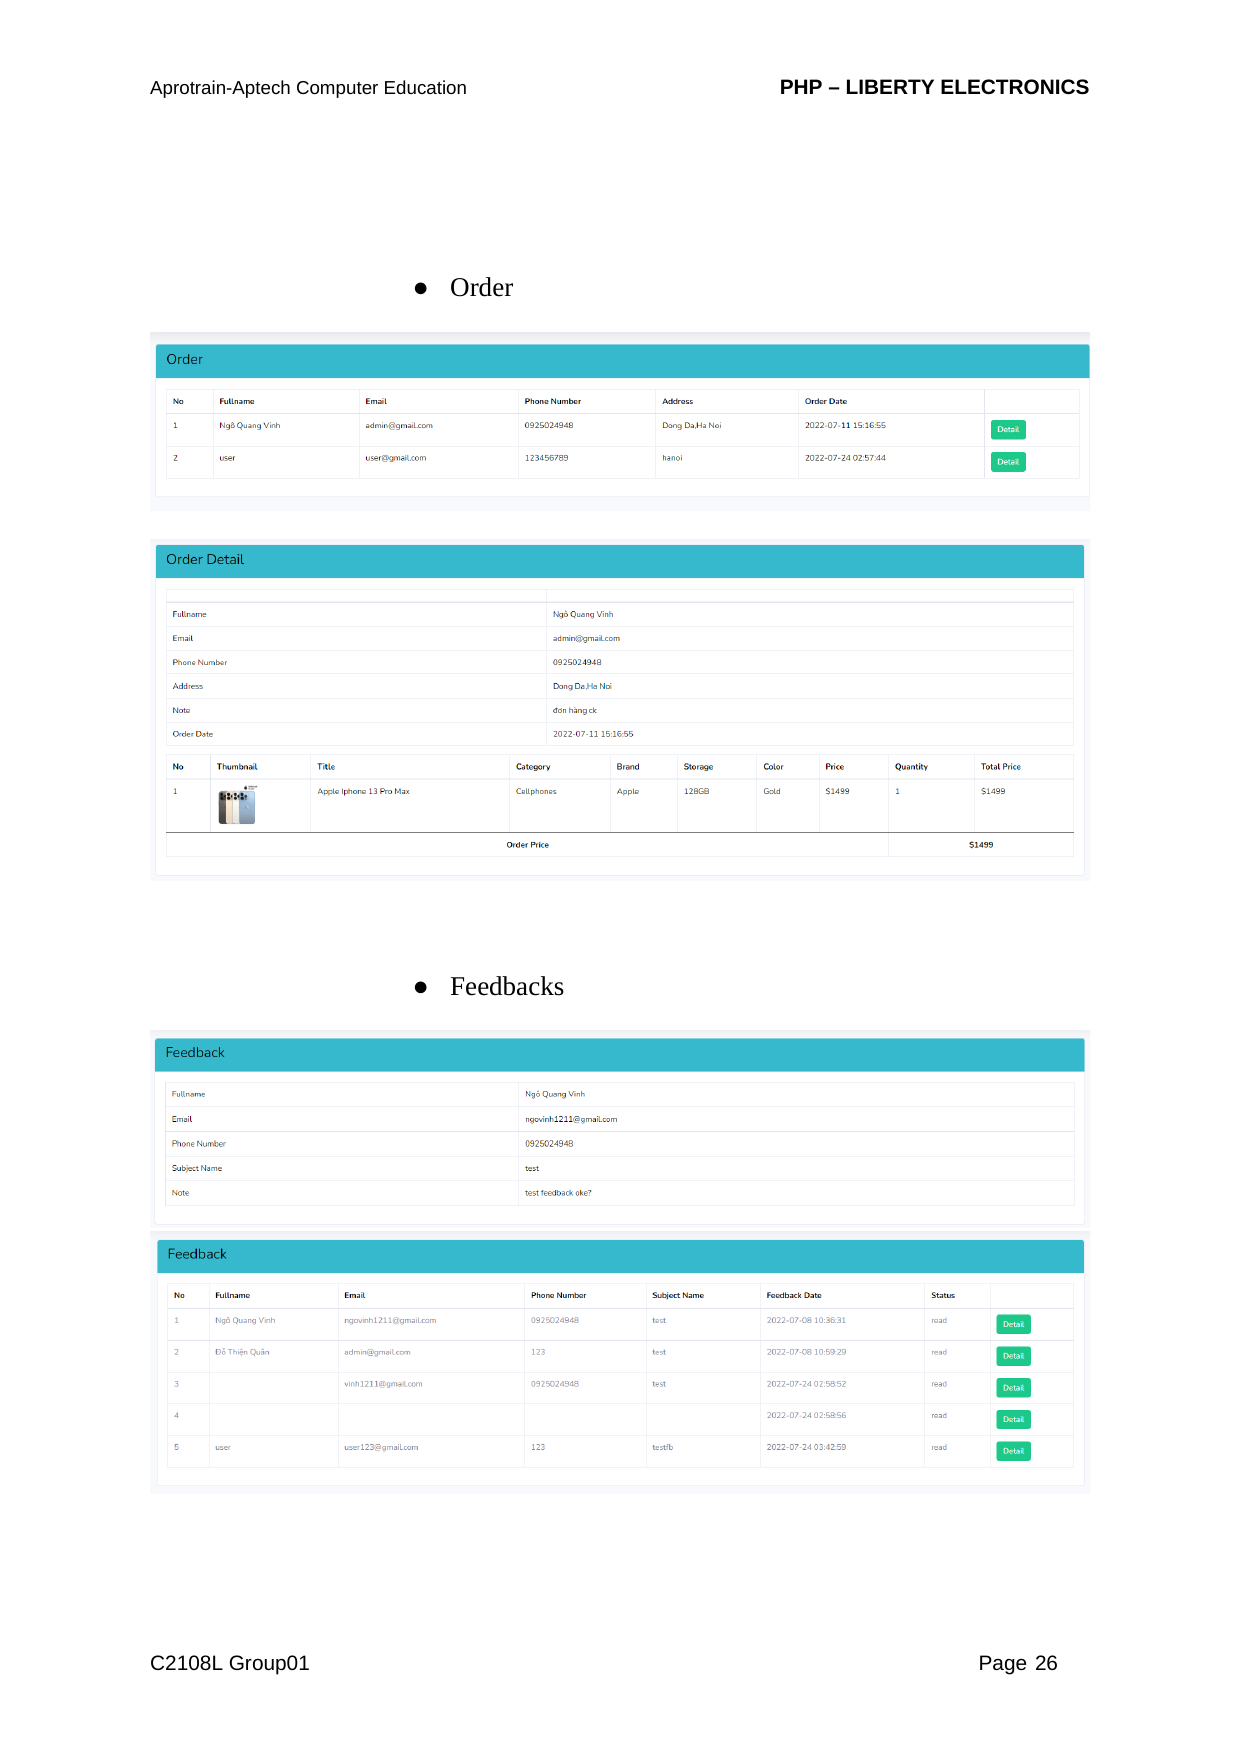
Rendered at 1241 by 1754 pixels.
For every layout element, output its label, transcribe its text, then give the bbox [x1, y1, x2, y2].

picture [150, 332, 1091, 511]
picture [150, 1030, 1091, 1228]
picture [150, 539, 1091, 881]
picture [150, 1231, 1091, 1494]
list Order [412, 271, 1090, 303]
list Feedbacks [412, 970, 1090, 1001]
